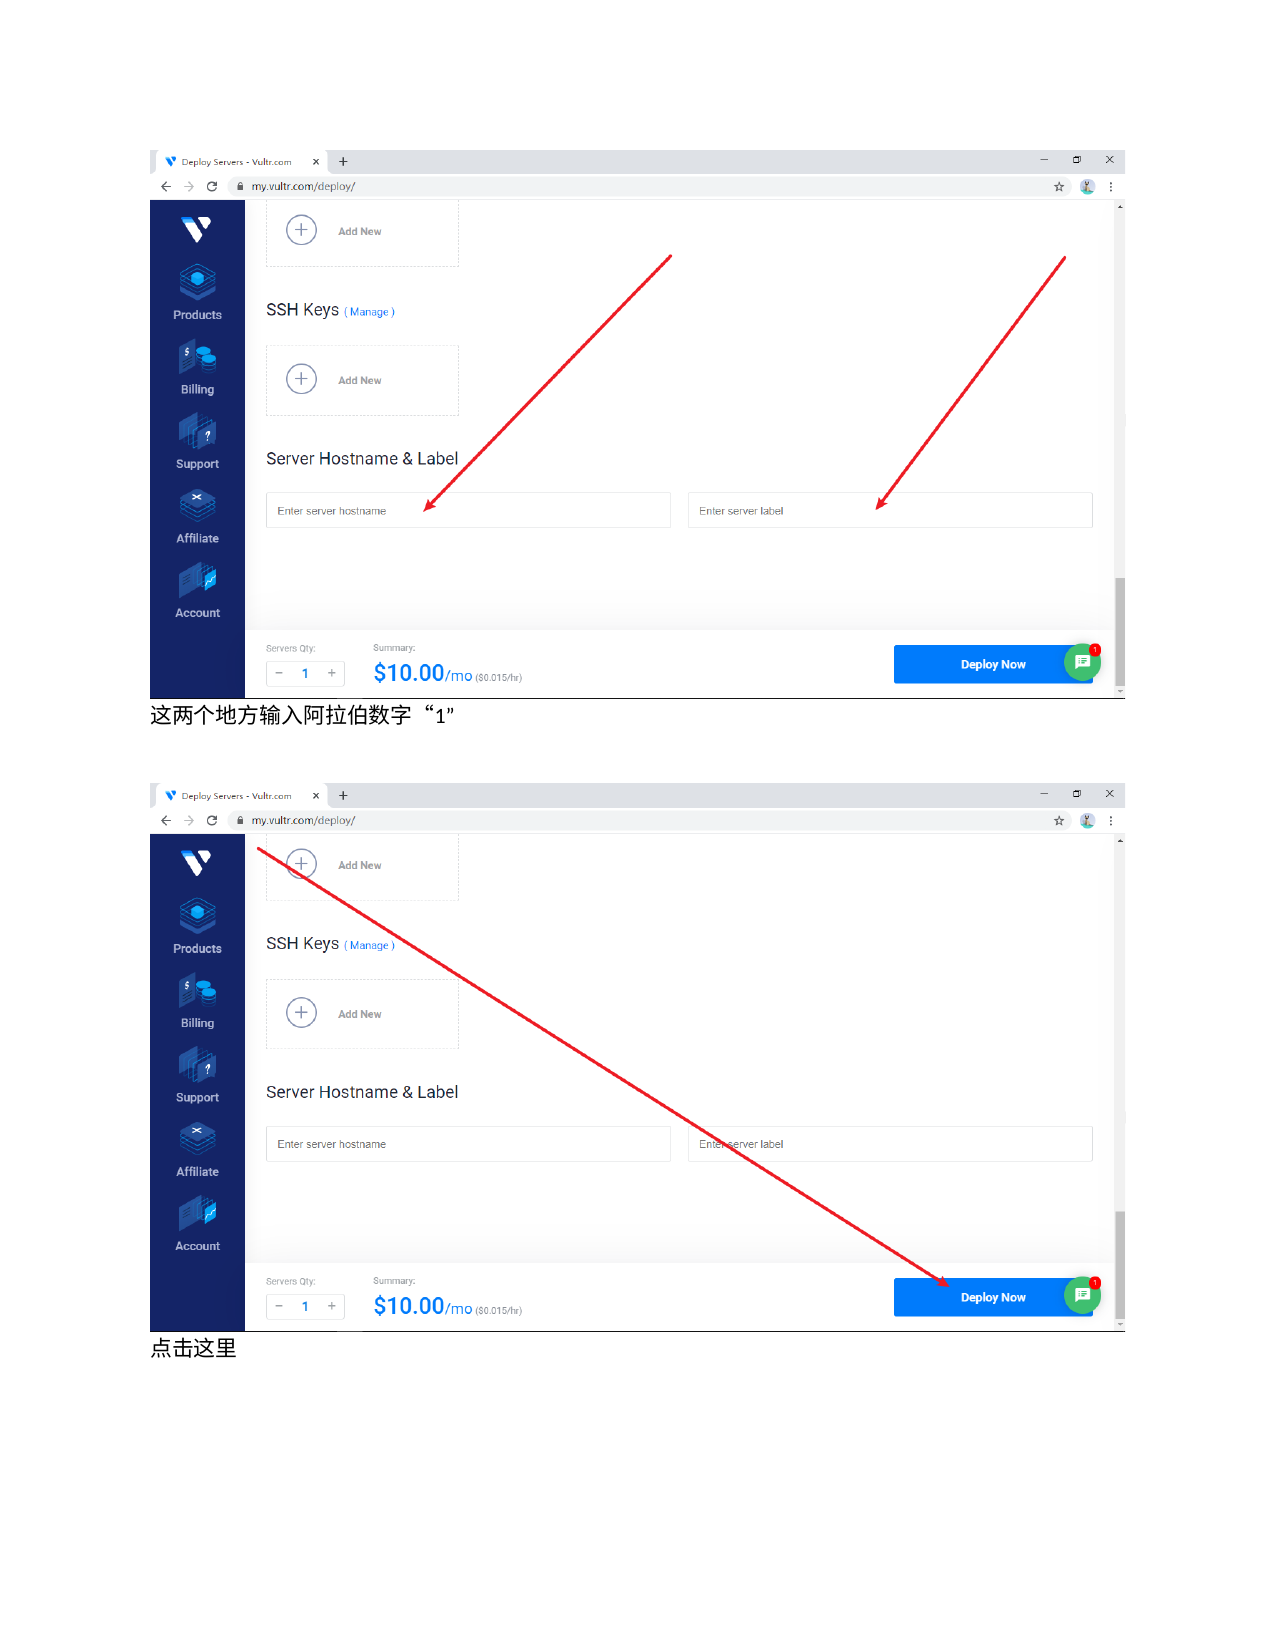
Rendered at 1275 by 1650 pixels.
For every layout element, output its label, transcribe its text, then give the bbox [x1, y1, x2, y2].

picture [150, 783, 1125, 1332]
text 这两个地方输入阿拉伯数字“1” [150, 699, 1125, 730]
picture [150, 150, 1125, 699]
text 点击这里 [150, 1332, 1125, 1363]
